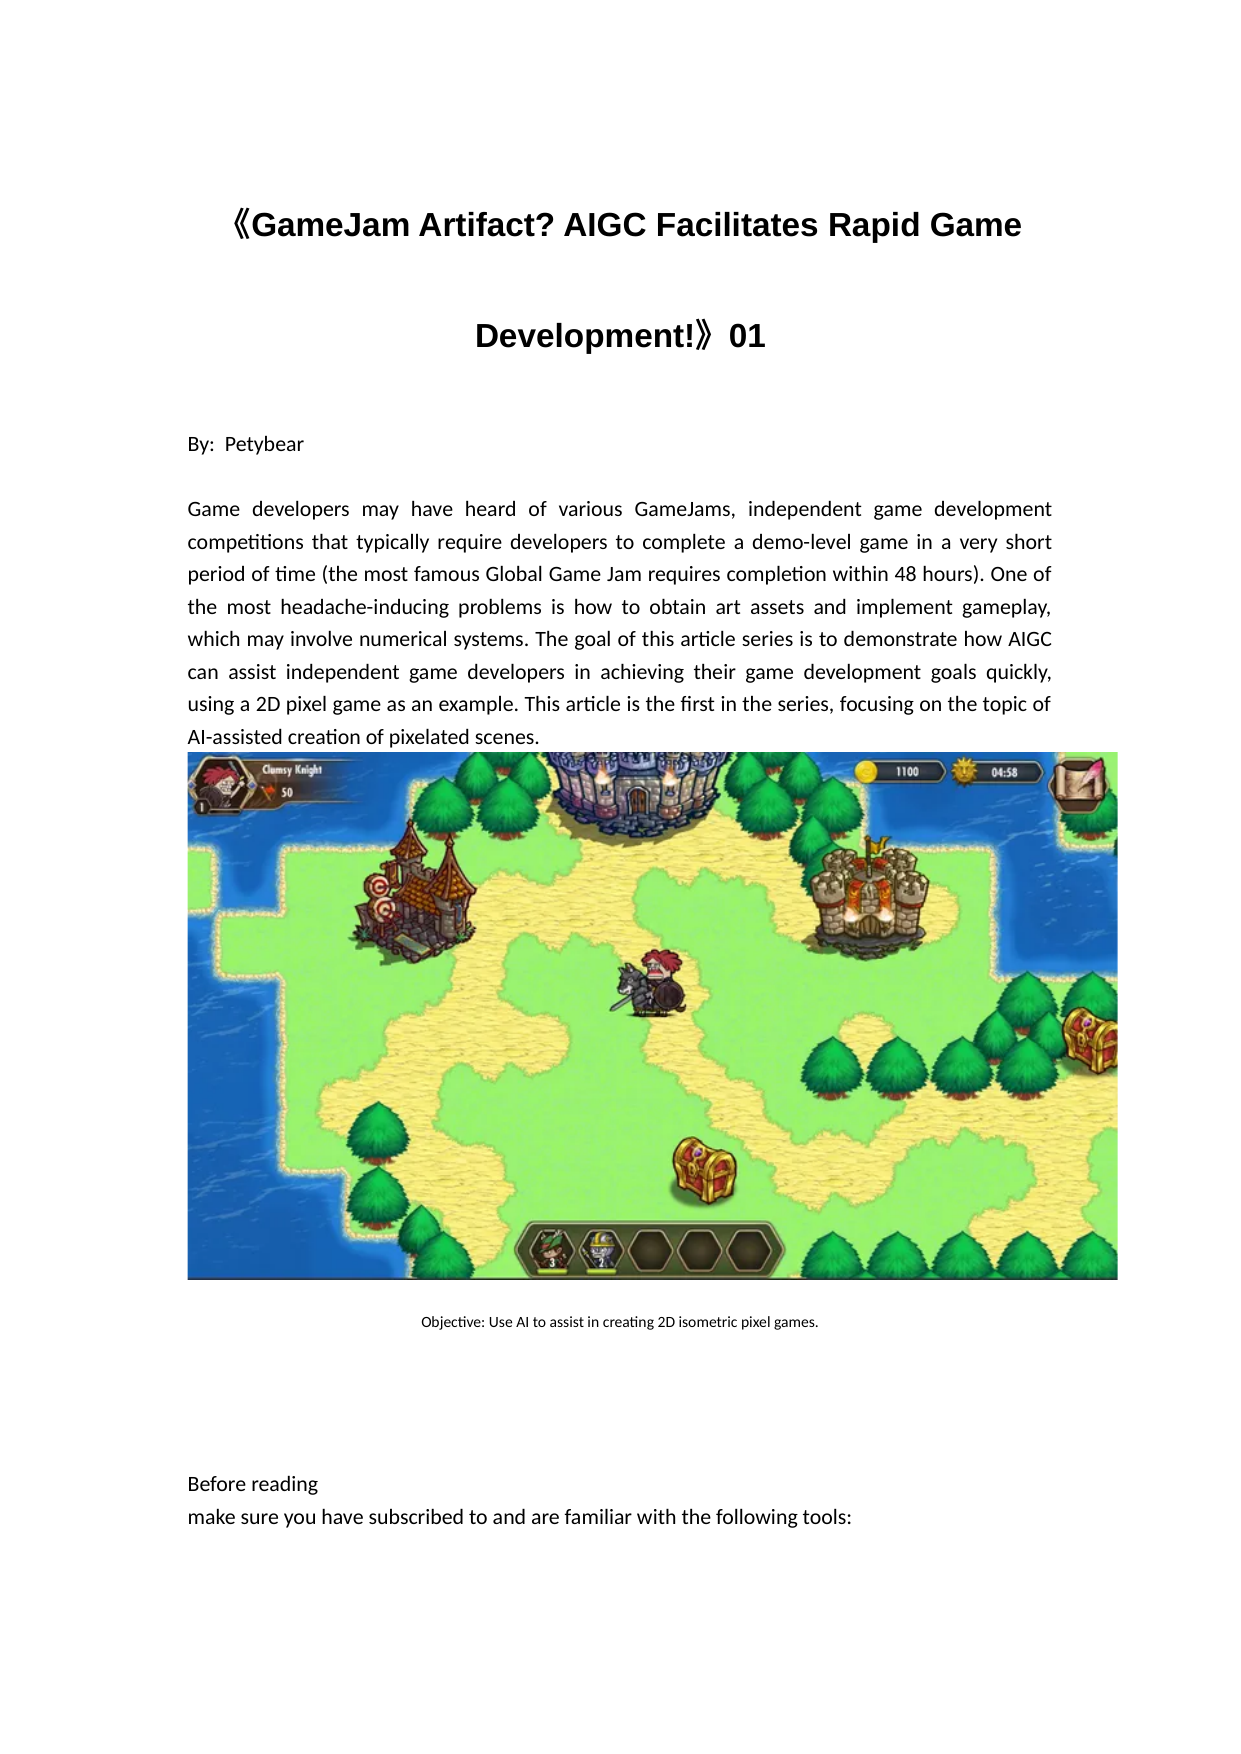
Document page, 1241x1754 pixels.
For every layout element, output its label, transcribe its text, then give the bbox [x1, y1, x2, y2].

text make sure you have subscribed to and are familiar with the following tools: [187, 1500, 1053, 1533]
text Before reading [187, 1403, 1053, 1500]
text By: Petybear [187, 428, 1053, 460]
subtitle 《GameJam Artifact? AIGC Facilitates Rapid Game Development!》01 [187, 189, 1053, 366]
text Game developers may have heard of various GameJams, independent game development competitions that typically require developers to complete a demo-level game in a very short period of time (the most famous Global Game Jam requires completion within 48 hours). One of the most headache-inducing problems is how to obtain art assets and implement gameplay, which may involve numerical systems. The goal of this article series is to demonstrate how AIGC can assist independent game developers in achieving their game development goals quickly, using a 2D pixel game as an example. This article is the first in the series, focusing on the topic of AI-assisted creation of pixelated scenes. [187, 493, 1053, 752]
picture [187, 752, 1118, 1280]
text Objective: Use AI to assist in creating 2D isometric pixel games. [187, 1305, 1053, 1338]
